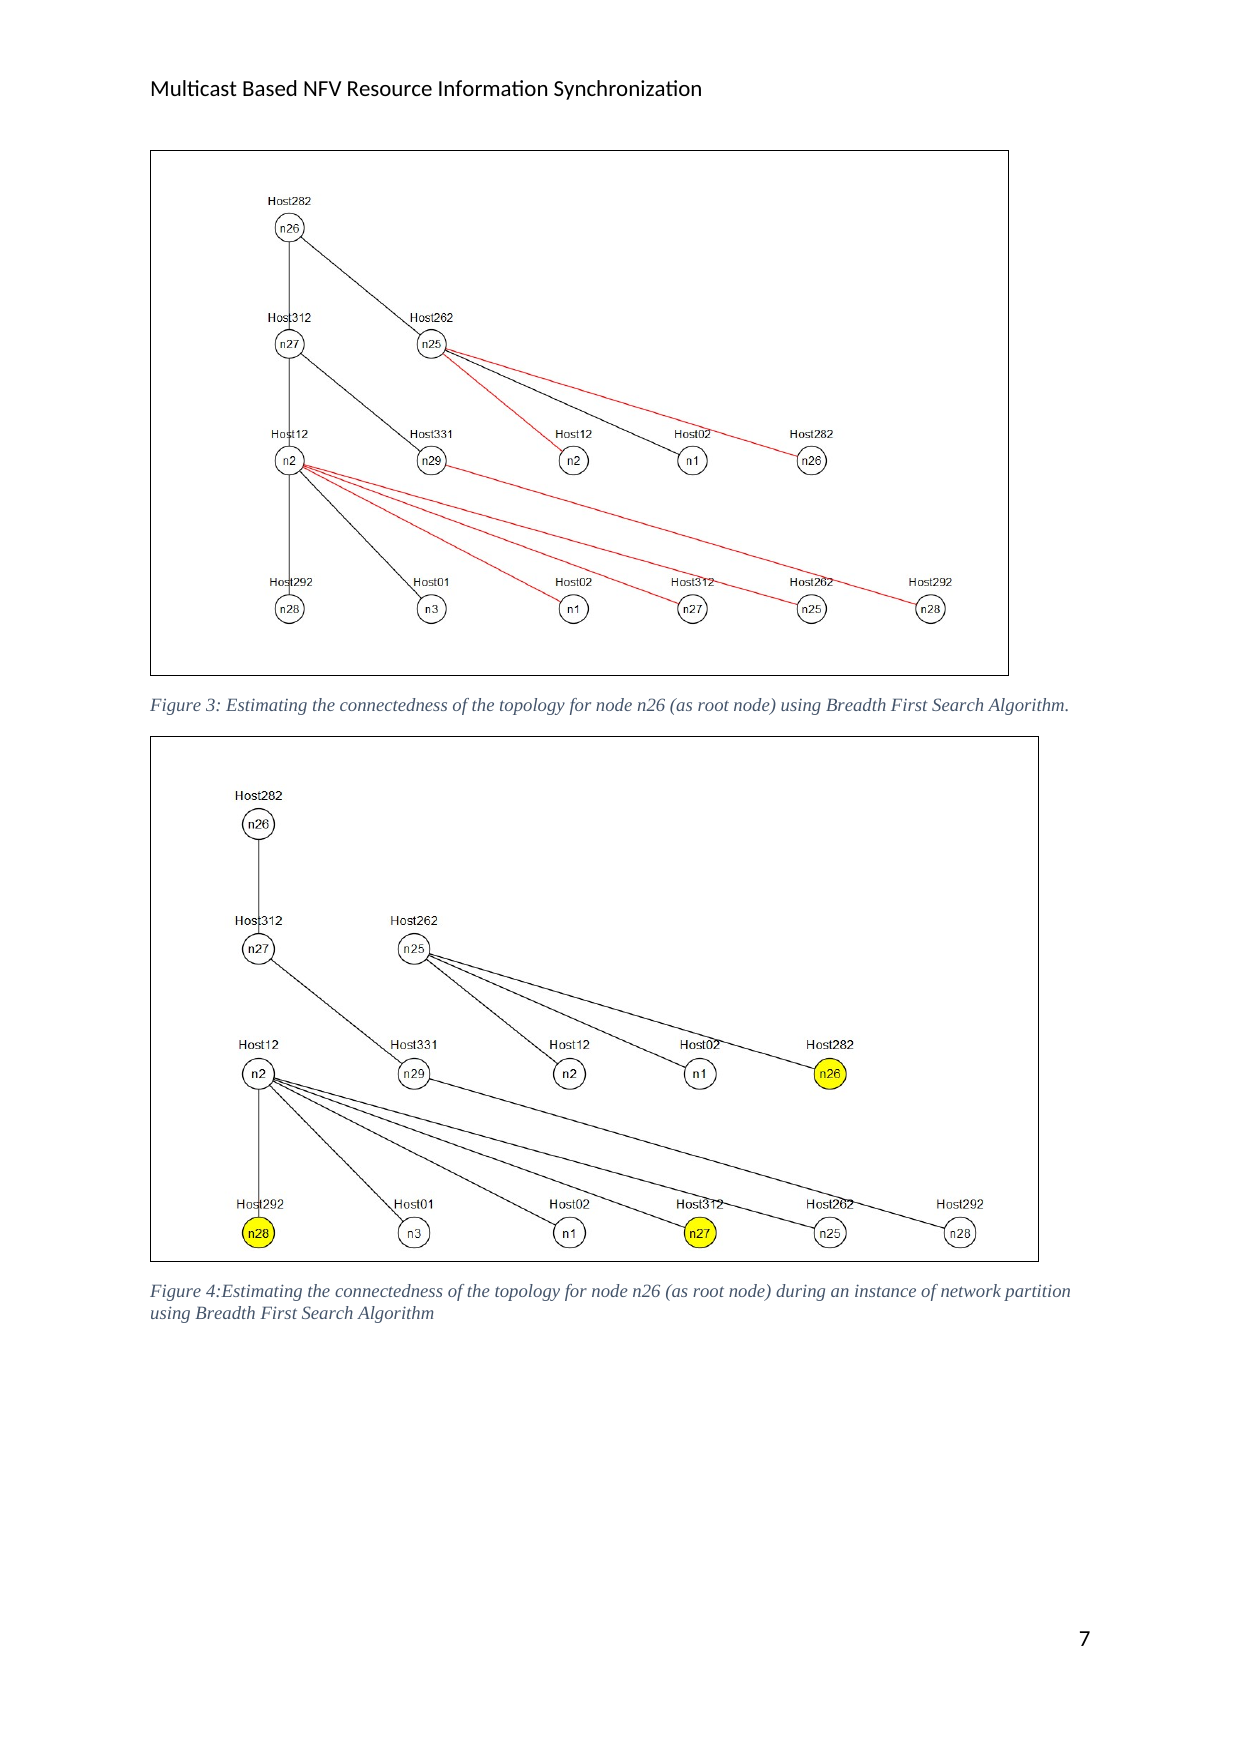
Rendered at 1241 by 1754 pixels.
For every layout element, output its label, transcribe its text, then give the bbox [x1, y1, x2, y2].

picture [151, 151, 1008, 675]
text Figure 3: Estimating the connectedness of the topology for node n26 (as root node) using Breadth First Search Algorithm. [150, 694, 1090, 715]
text Figure 4:Estimating the connectedness of the topology for node n26 (as root node) during an instance of network partition using Breadth First Search Algorithm [150, 1280, 1090, 1323]
picture [151, 737, 1038, 1261]
